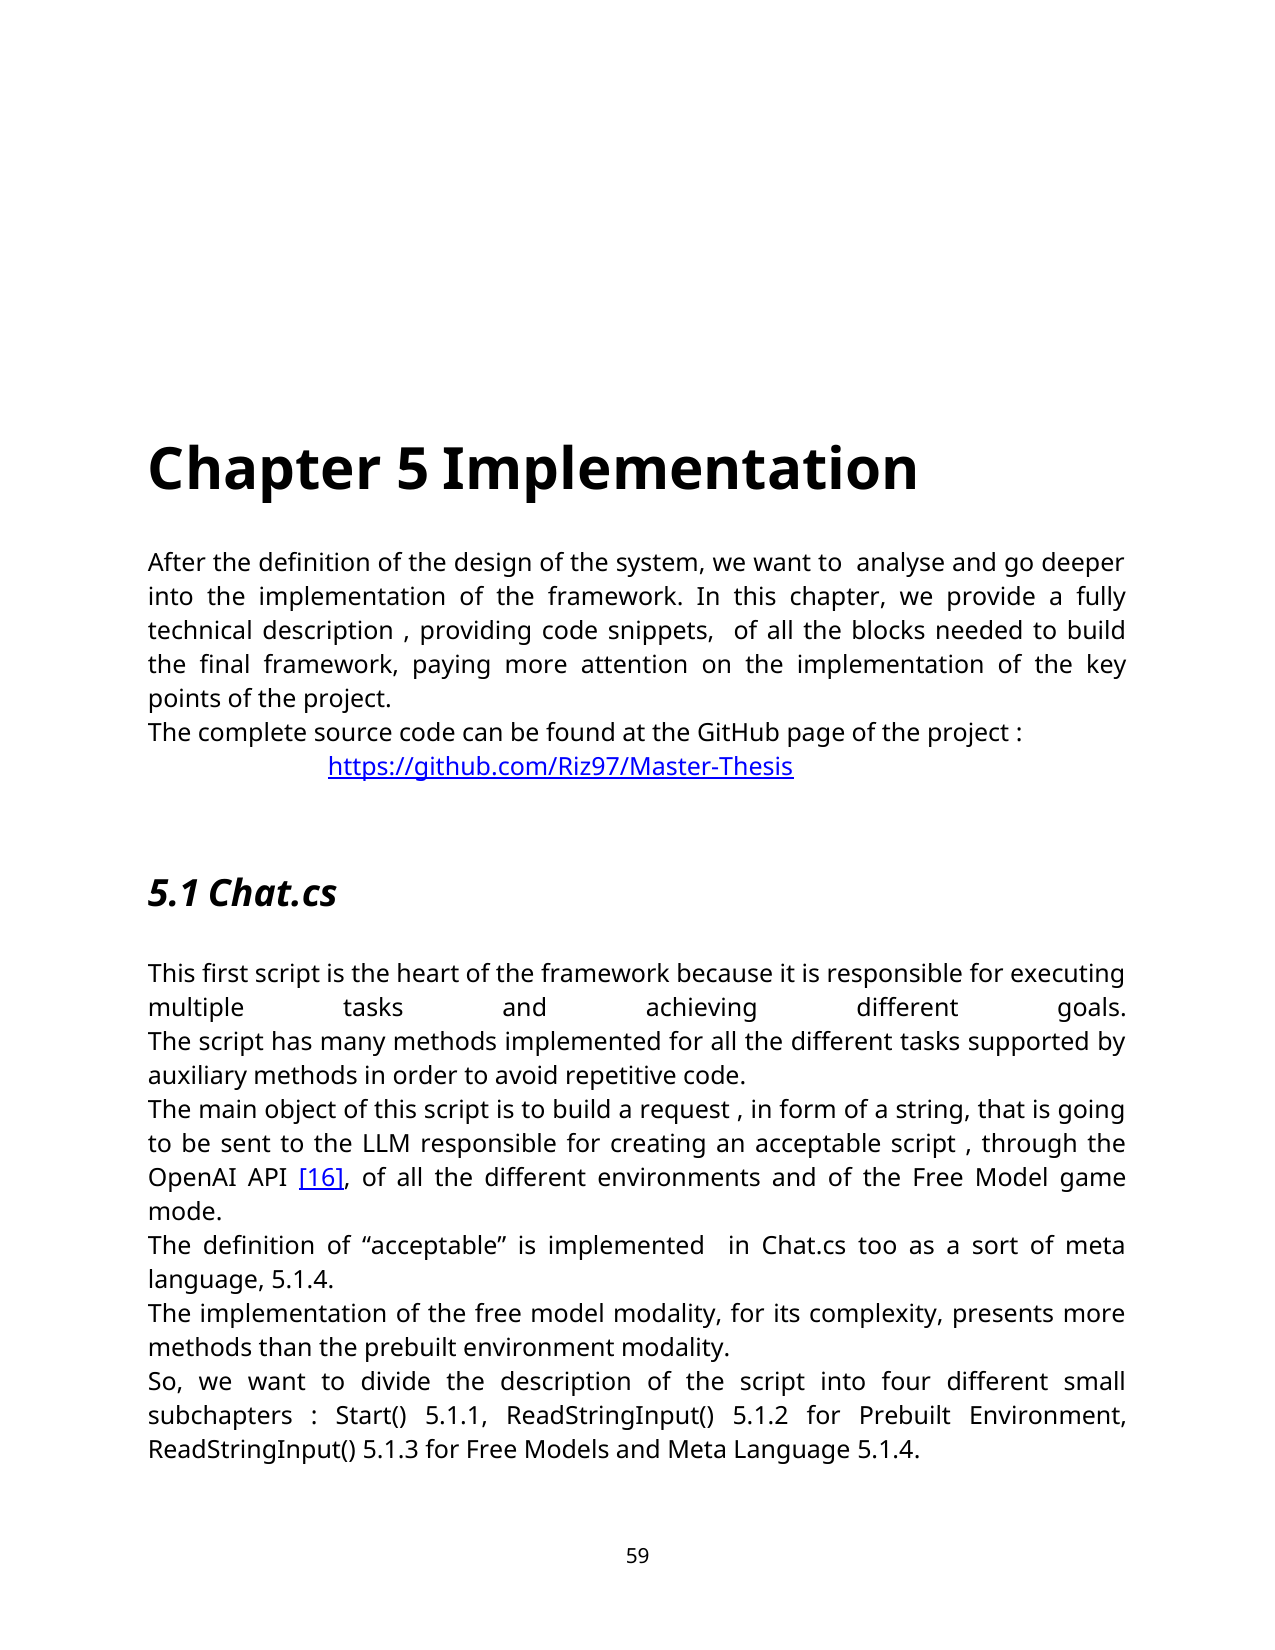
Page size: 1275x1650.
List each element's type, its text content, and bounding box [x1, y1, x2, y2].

text The complete source code can be found at the GitHub page of the project : [148, 714, 1127, 748]
text The definition of “acceptable” is implemented in Chat.cs too as a sort of meta language, 5.1.4. [148, 1228, 1127, 1296]
subtitle Chat.cs [148, 867, 1127, 918]
text The implementation of the free model modality, for its complexity, presents more methods than the prebuilt environment modality. [148, 1296, 1127, 1364]
text After the definition of the design of the system, we want to analyse and go deeper into the implementation of the framework. In this chapter, we provide a fully technical description , providing code snippets, of all the blocks needed to build the final framework, paying more attention on the implementation of the key points of the project. [148, 544, 1127, 714]
text So, we want to divide the description of the script into four different small subchapters : Start() 5.1.1, ReadStringInput() 5.1.2 for Prebuilt Environment, ReadStringInput() 5.1.3 for Free Models and Meta Language 5.1.4. [148, 1364, 1127, 1466]
text The main object of this script is to build a request , in form of a string, that is going to be sent to the LLM responsible for creating an acceptable script , through the OpenAI API [16], of all the different environments and of the Free Model game mode. [148, 1091, 1127, 1228]
text This first script is the heart of the framework because it is responsible for executing multiple tasks and achieving different goals. The script has many methods implemented for all the different tasks supported by auxiliary methods in order to avoid repetitive code. [148, 955, 1127, 1091]
subtitle Implementation [148, 427, 1127, 507]
text https://github.com/Riz97/Master-Thesis [295, 748, 1127, 783]
